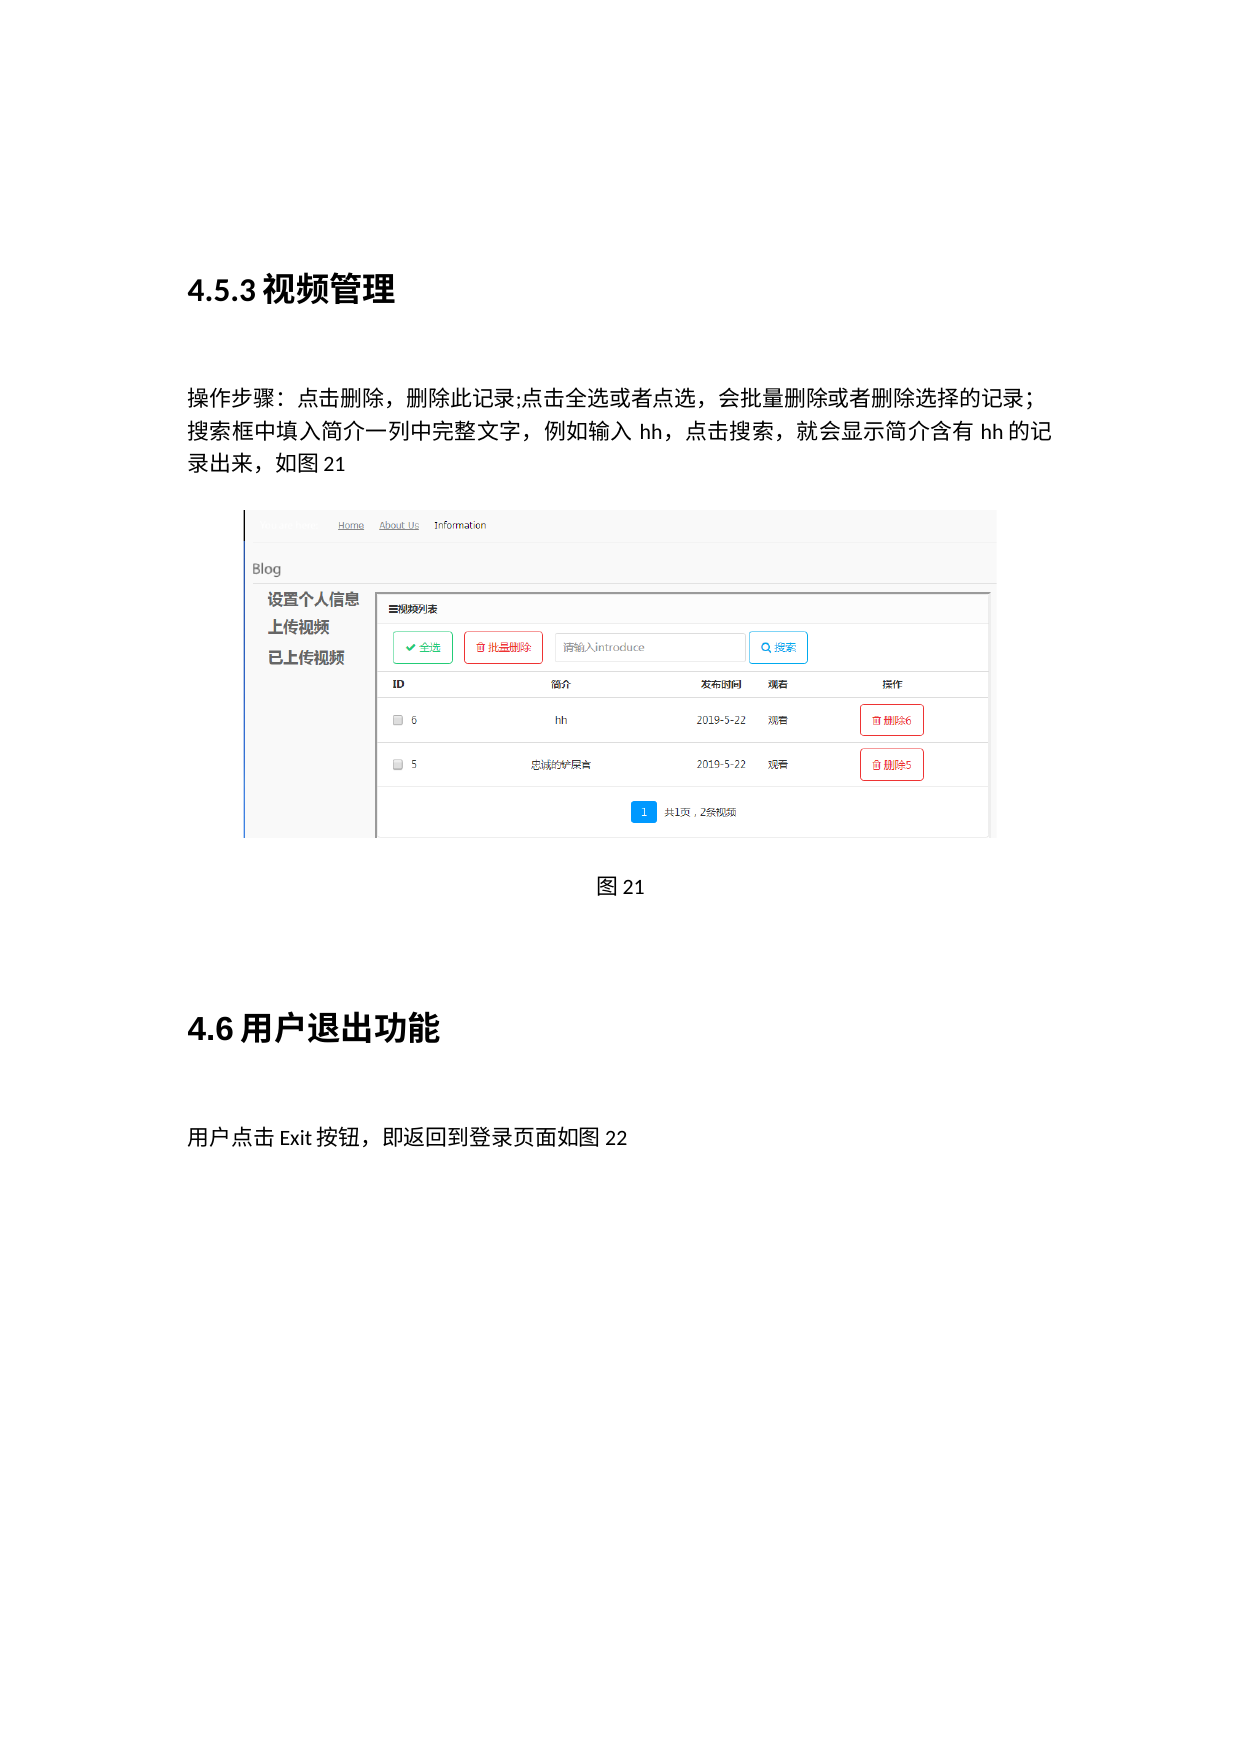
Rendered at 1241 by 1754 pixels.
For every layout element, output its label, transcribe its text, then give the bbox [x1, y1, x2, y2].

text 图21 [187, 868, 1053, 901]
subtitle 4.5.3视频管理 [187, 254, 1053, 319]
picture [243, 510, 997, 838]
text 用户点击Exit按钮，即返回到登录页面如图22 [187, 1120, 1053, 1152]
text 搜索框中填入简介一列中完整文字，例如输入hh，点击搜索，就会显示简介含有hh的记录出来，如图21 [187, 413, 1053, 478]
subtitle 4.6用户退出功能 [187, 993, 1053, 1058]
text 操作步骤：点击删除，删除此记录;点击全选或者点选，会批量删除或者删除选择的记录； [187, 381, 1053, 413]
